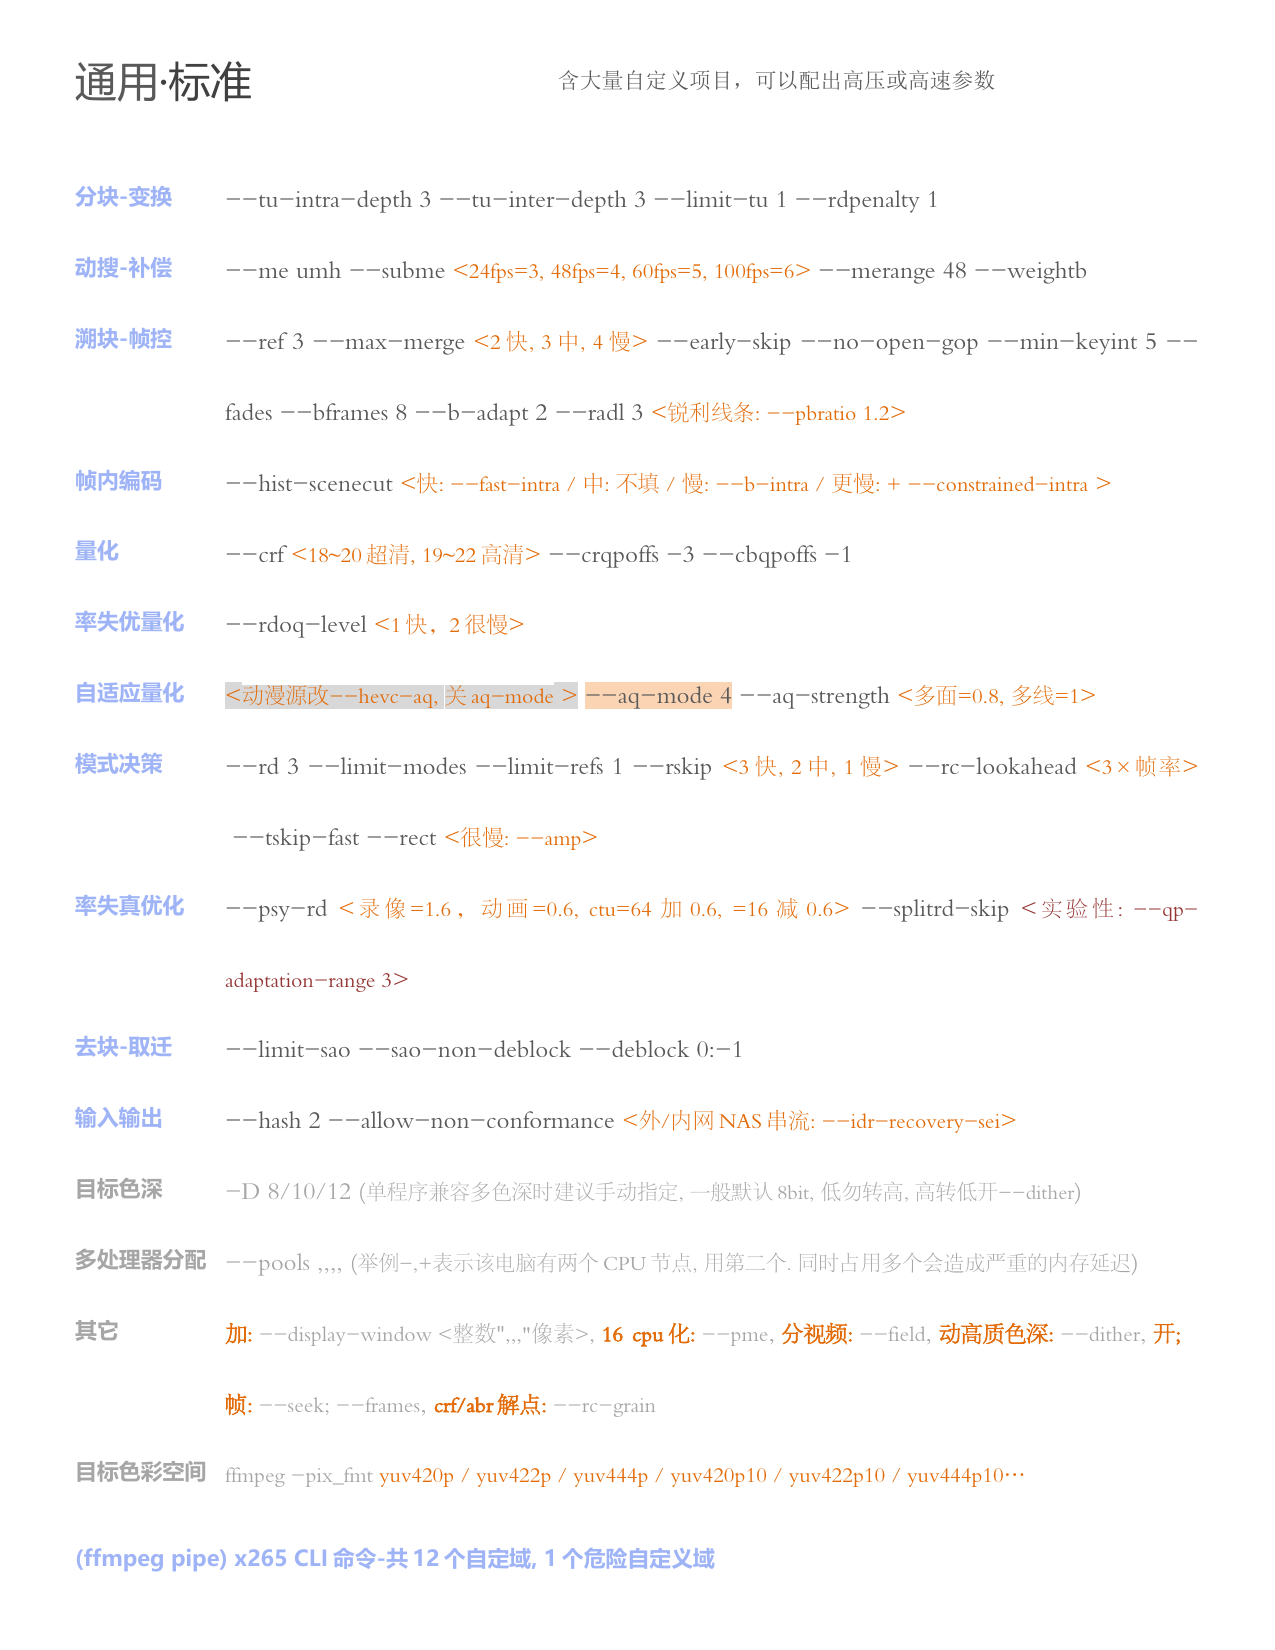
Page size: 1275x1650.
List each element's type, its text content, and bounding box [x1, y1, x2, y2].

text (ffmpeg pipe) x265 CLI命令-共12个自定域, 1个危险自定义域 [75, 1540, 1200, 1574]
text 通用·标准 [75, 46, 1200, 114]
